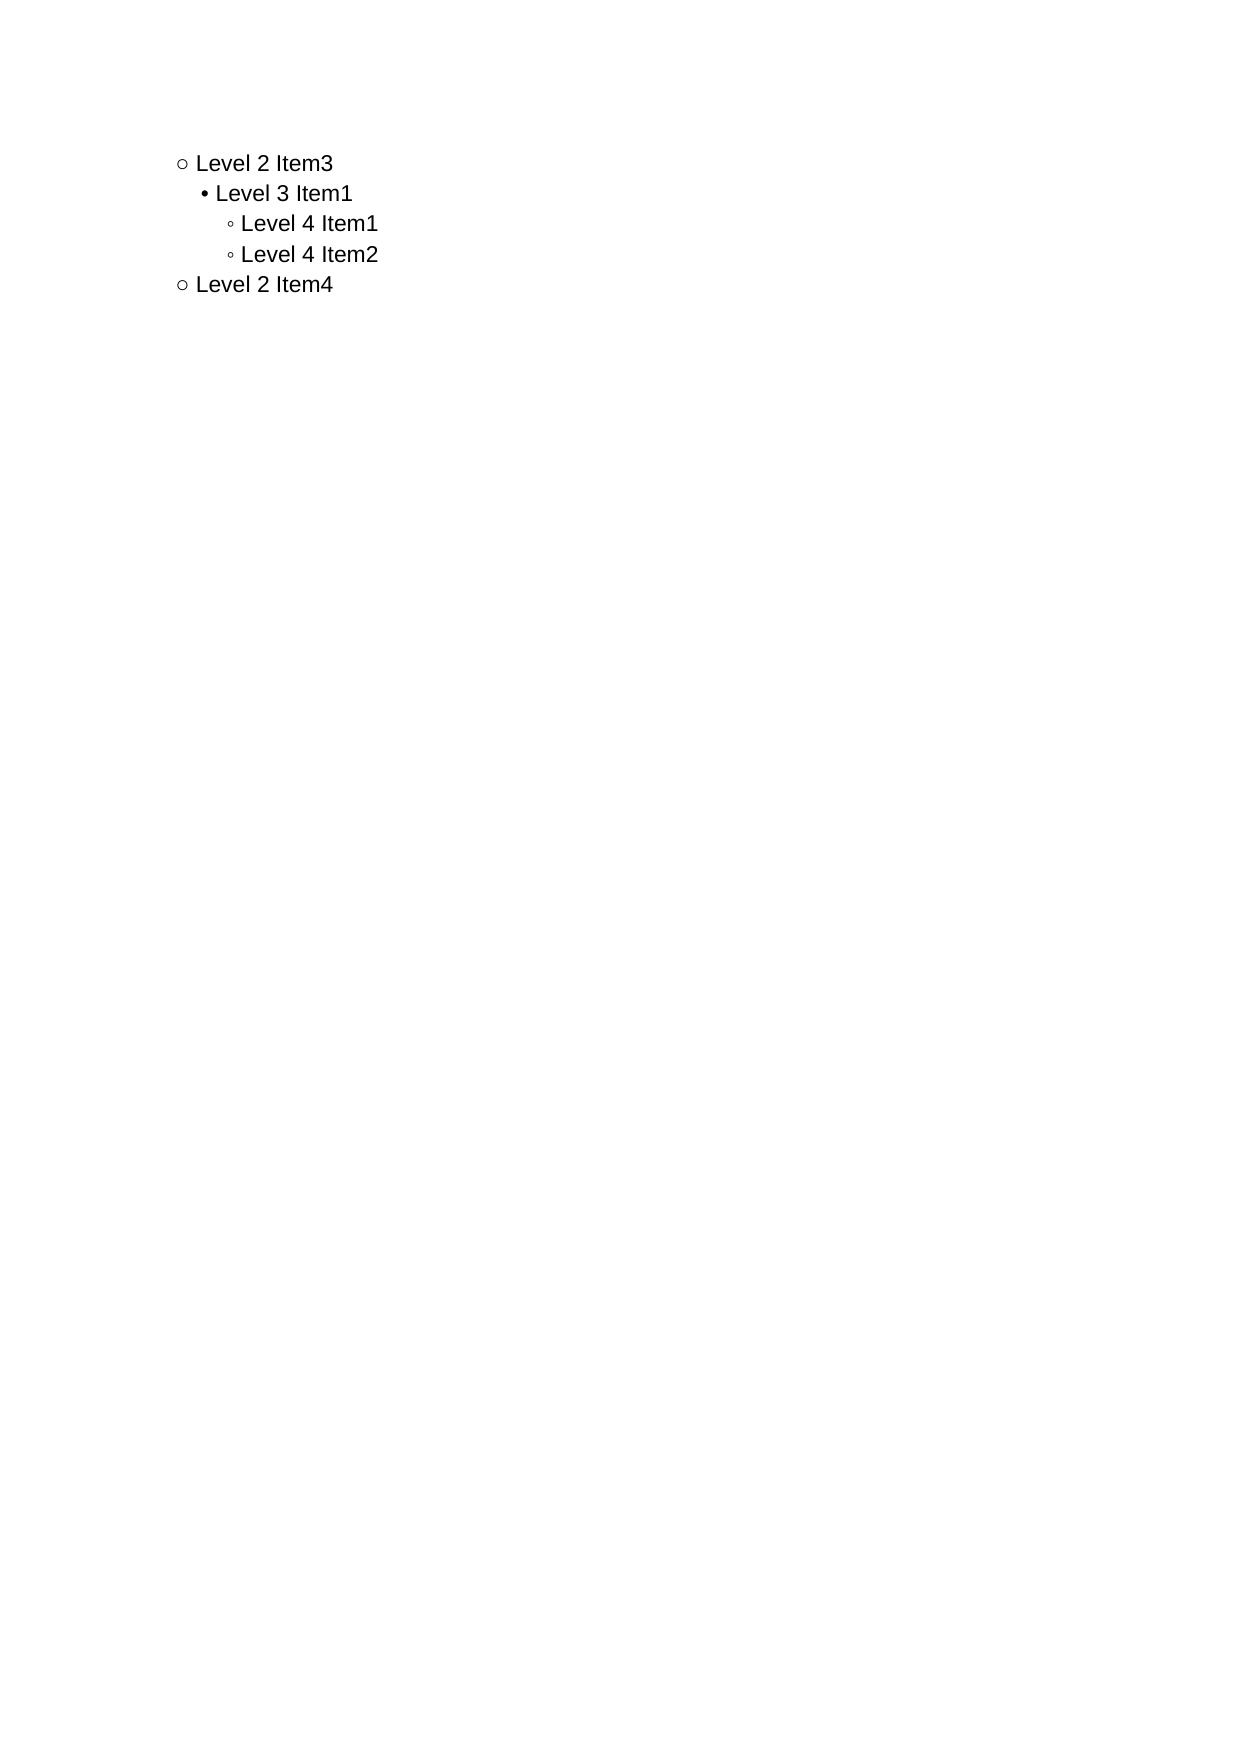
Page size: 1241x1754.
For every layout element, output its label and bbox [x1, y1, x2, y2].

text [150, 150, 1090, 327]
